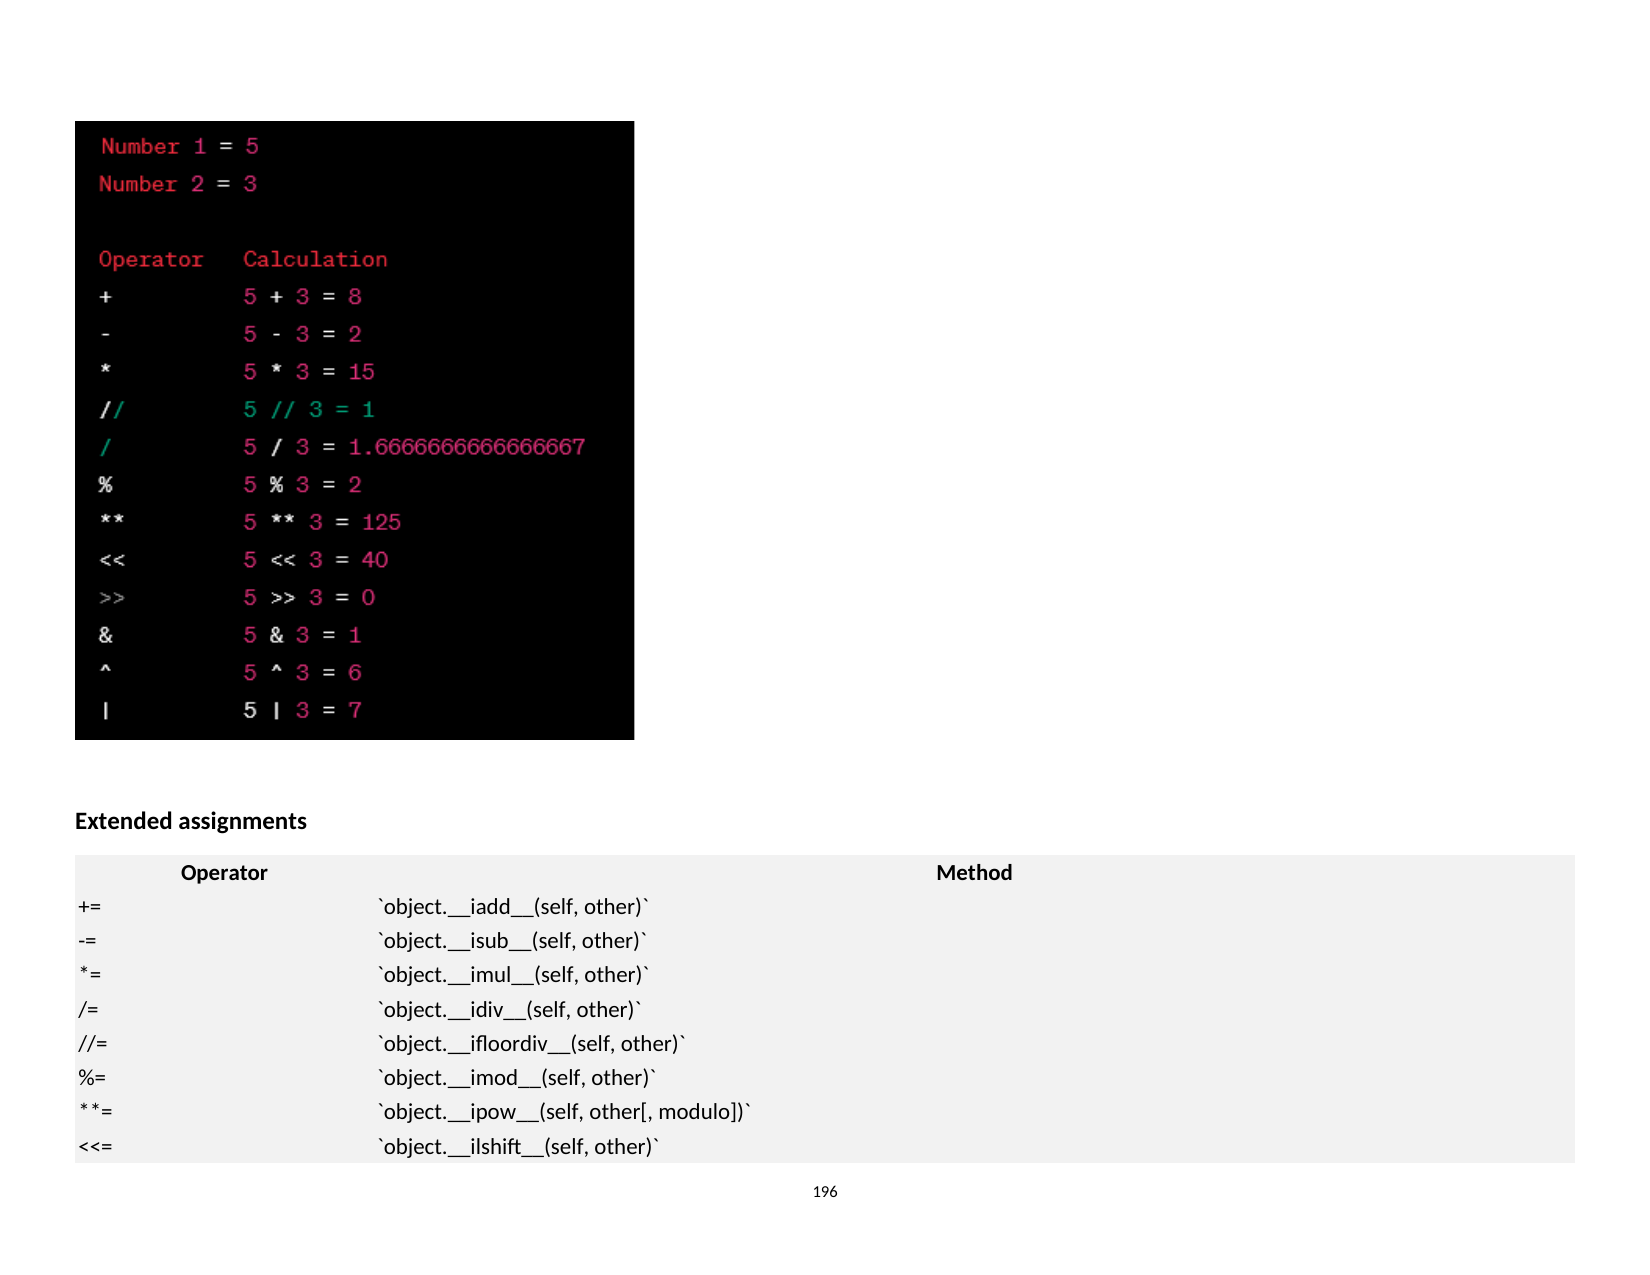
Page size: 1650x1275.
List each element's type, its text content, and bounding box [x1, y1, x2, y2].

table_cell /= [75, 992, 374, 1026]
table_cell <<= [75, 1129, 374, 1163]
table_cell += [75, 889, 374, 923]
table_cell %= [75, 1060, 374, 1094]
table_header Operator [75, 855, 374, 889]
table_cell `object.__isub__(self, other)` [374, 923, 1575, 957]
table_cell `object.__ilshift__(self, other)` [374, 1129, 1575, 1163]
table_cell `object.__iadd__(self, other)` [374, 889, 1575, 923]
table_cell `object.__ifloordiv__(self, other)` [374, 1026, 1575, 1060]
table_cell `object.__ipow__(self, other[, modulo])` [374, 1094, 1575, 1129]
picture [75, 121, 635, 740]
table_header Method [374, 855, 1575, 889]
table_cell //= [75, 1026, 374, 1060]
table_cell `object.__idiv__(self, other)` [374, 992, 1575, 1026]
text Extended assignments [75, 805, 1575, 835]
table_cell -= [75, 923, 374, 957]
table_cell *= [75, 957, 374, 992]
table_cell **= [75, 1094, 374, 1129]
table_cell `object.__imod__(self, other)` [374, 1060, 1575, 1094]
table_cell `object.__imul__(self, other)` [374, 957, 1575, 992]
